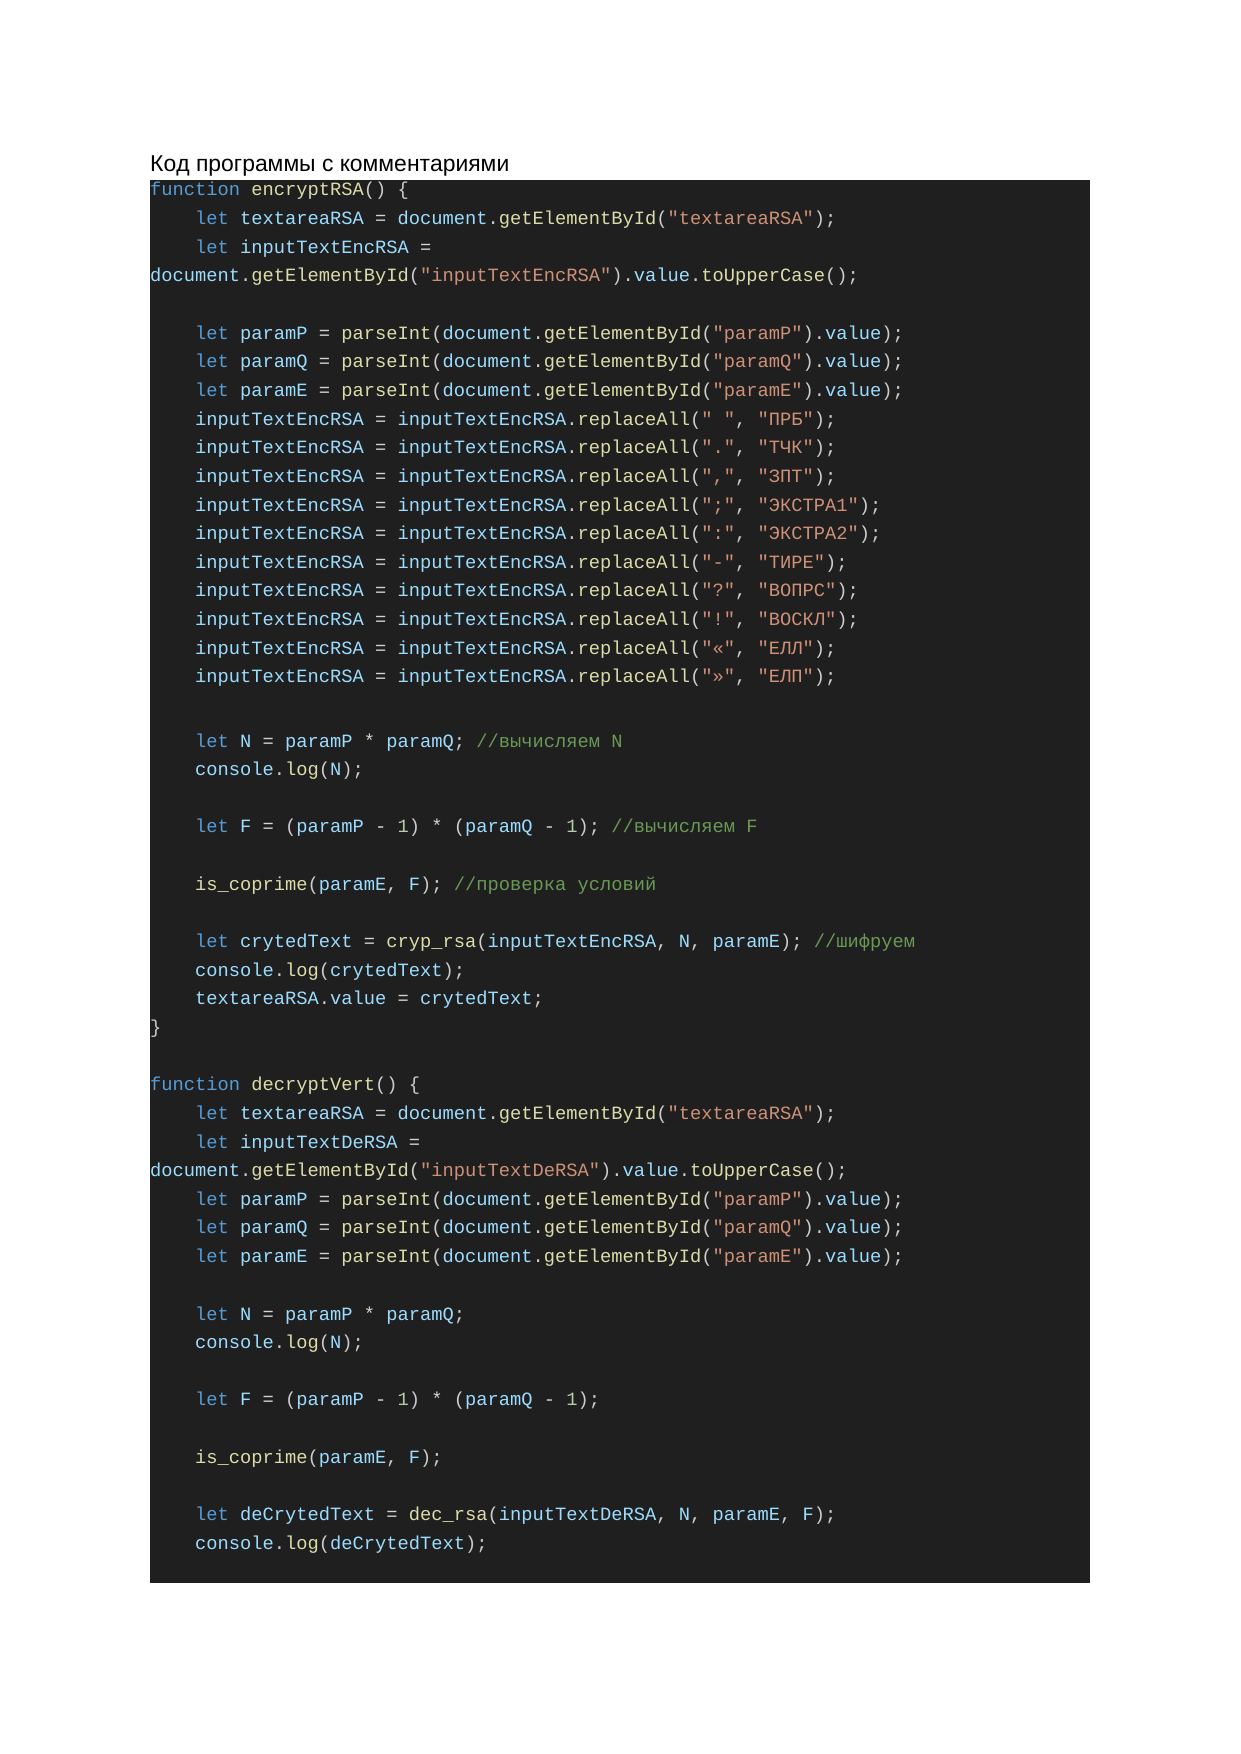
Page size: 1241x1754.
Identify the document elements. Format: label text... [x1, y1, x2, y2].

text let paramE = parseInt(document.getElementById("paramE").value); [150, 381, 1090, 402]
text inputTextEncRSA = inputTextEncRSA.replaceAll(";", "ЭКСТРА1"); [150, 495, 1090, 517]
text inputTextEncRSA = inputTextEncRSA.replaceAll("?", "ВОПРС"); [150, 581, 1090, 602]
text Код программы с комментариями [150, 150, 1090, 176]
text console.log(N); [150, 760, 1090, 781]
text let inputTextEncRSA = document.getElementById("inputTextEncRSA").value.toUpperCase(); [150, 237, 1090, 287]
text let N = paramP * paramQ; [150, 1304, 1090, 1326]
text let F = (paramP - 1) * (paramQ - 1); [150, 1390, 1090, 1411]
text let inputTextDeRSA = document.getElementById("inputTextDeRSA").value.toUpperCase(); [150, 1132, 1090, 1182]
text textareaRSA.value = crytedText; [150, 989, 1090, 1010]
text let crytedText = cryp_rsa(inputTextEncRSA, N, paramE); //шифруем [150, 932, 1090, 953]
text let textareaRSA = document.getElementById("textareaRSA"); [150, 1104, 1090, 1125]
text inputTextEncRSA = inputTextEncRSA.replaceAll("»", "ЕЛП"); [150, 667, 1090, 688]
text is_coprime(paramE, F); [150, 1447, 1090, 1469]
text } [150, 1018, 1090, 1039]
text let paramE = parseInt(document.getElementById("paramE").value); [150, 1247, 1090, 1268]
text let textareaRSA = document.getElementById("textareaRSA"); [150, 209, 1090, 230]
text inputTextEncRSA = inputTextEncRSA.replaceAll(" ", "ПРБ"); [150, 409, 1090, 431]
text inputTextEncRSA = inputTextEncRSA.replaceAll(":", "ЭКСТРА2"); [150, 524, 1090, 545]
text console.log(crytedText); [150, 961, 1090, 982]
text inputTextEncRSA = inputTextEncRSA.replaceAll(",", "ЗПТ"); [150, 467, 1090, 488]
text is_coprime(paramE, F); //проверка условий [150, 874, 1090, 896]
text let F = (paramP - 1) * (paramQ - 1); //вычисляем F [150, 817, 1090, 838]
text let paramQ = parseInt(document.getElementById("paramQ").value); [150, 352, 1090, 373]
text inputTextEncRSA = inputTextEncRSA.replaceAll(".", "ТЧК"); [150, 438, 1090, 459]
text let paramP = parseInt(document.getElementById("paramP").value); [150, 323, 1090, 345]
text console.log(N); [150, 1333, 1090, 1354]
text inputTextEncRSA = inputTextEncRSA.replaceAll("-", "ТИРЕ"); [150, 553, 1090, 574]
text let deCrytedText = dec_rsa(inputTextDeRSA, N, paramE, F); [150, 1505, 1090, 1526]
text inputTextEncRSA = inputTextEncRSA.replaceAll("«", "ЕЛЛ"); [150, 638, 1090, 660]
text function encryptRSA() { [150, 180, 1090, 201]
text let paramQ = parseInt(document.getElementById("paramQ").value); [150, 1218, 1090, 1239]
text console.log(deCrytedText); [150, 1533, 1090, 1555]
text let paramP = parseInt(document.getElementById("paramP").value); [150, 1190, 1090, 1211]
text function decryptVert() { [150, 1075, 1090, 1096]
text inputTextEncRSA = inputTextEncRSA.replaceAll("!", "ВОСКЛ"); [150, 610, 1090, 631]
text let N = paramP * paramQ; //вычисляем N [150, 731, 1090, 753]
